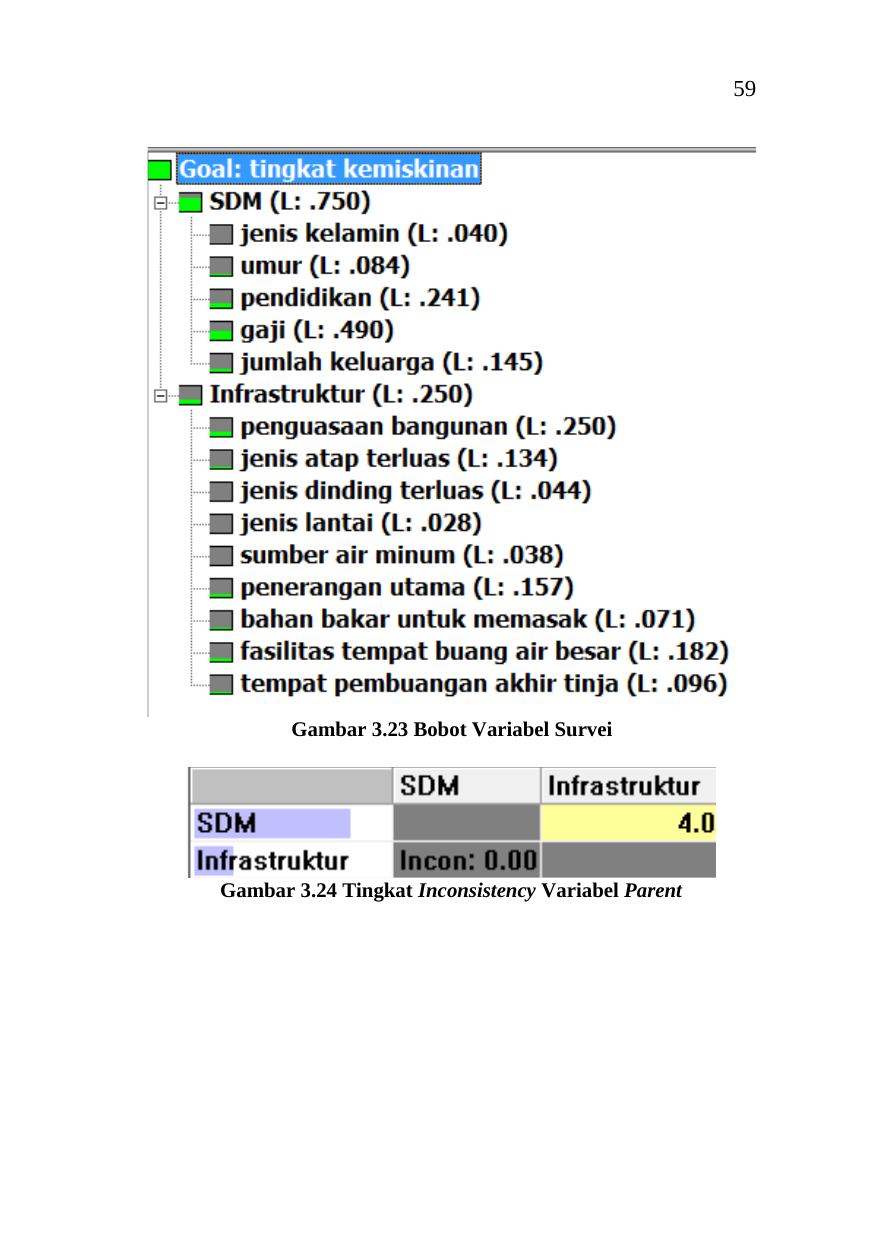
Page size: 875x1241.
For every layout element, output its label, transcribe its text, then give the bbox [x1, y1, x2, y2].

picture [147, 147, 757, 717]
picture [187, 767, 716, 878]
